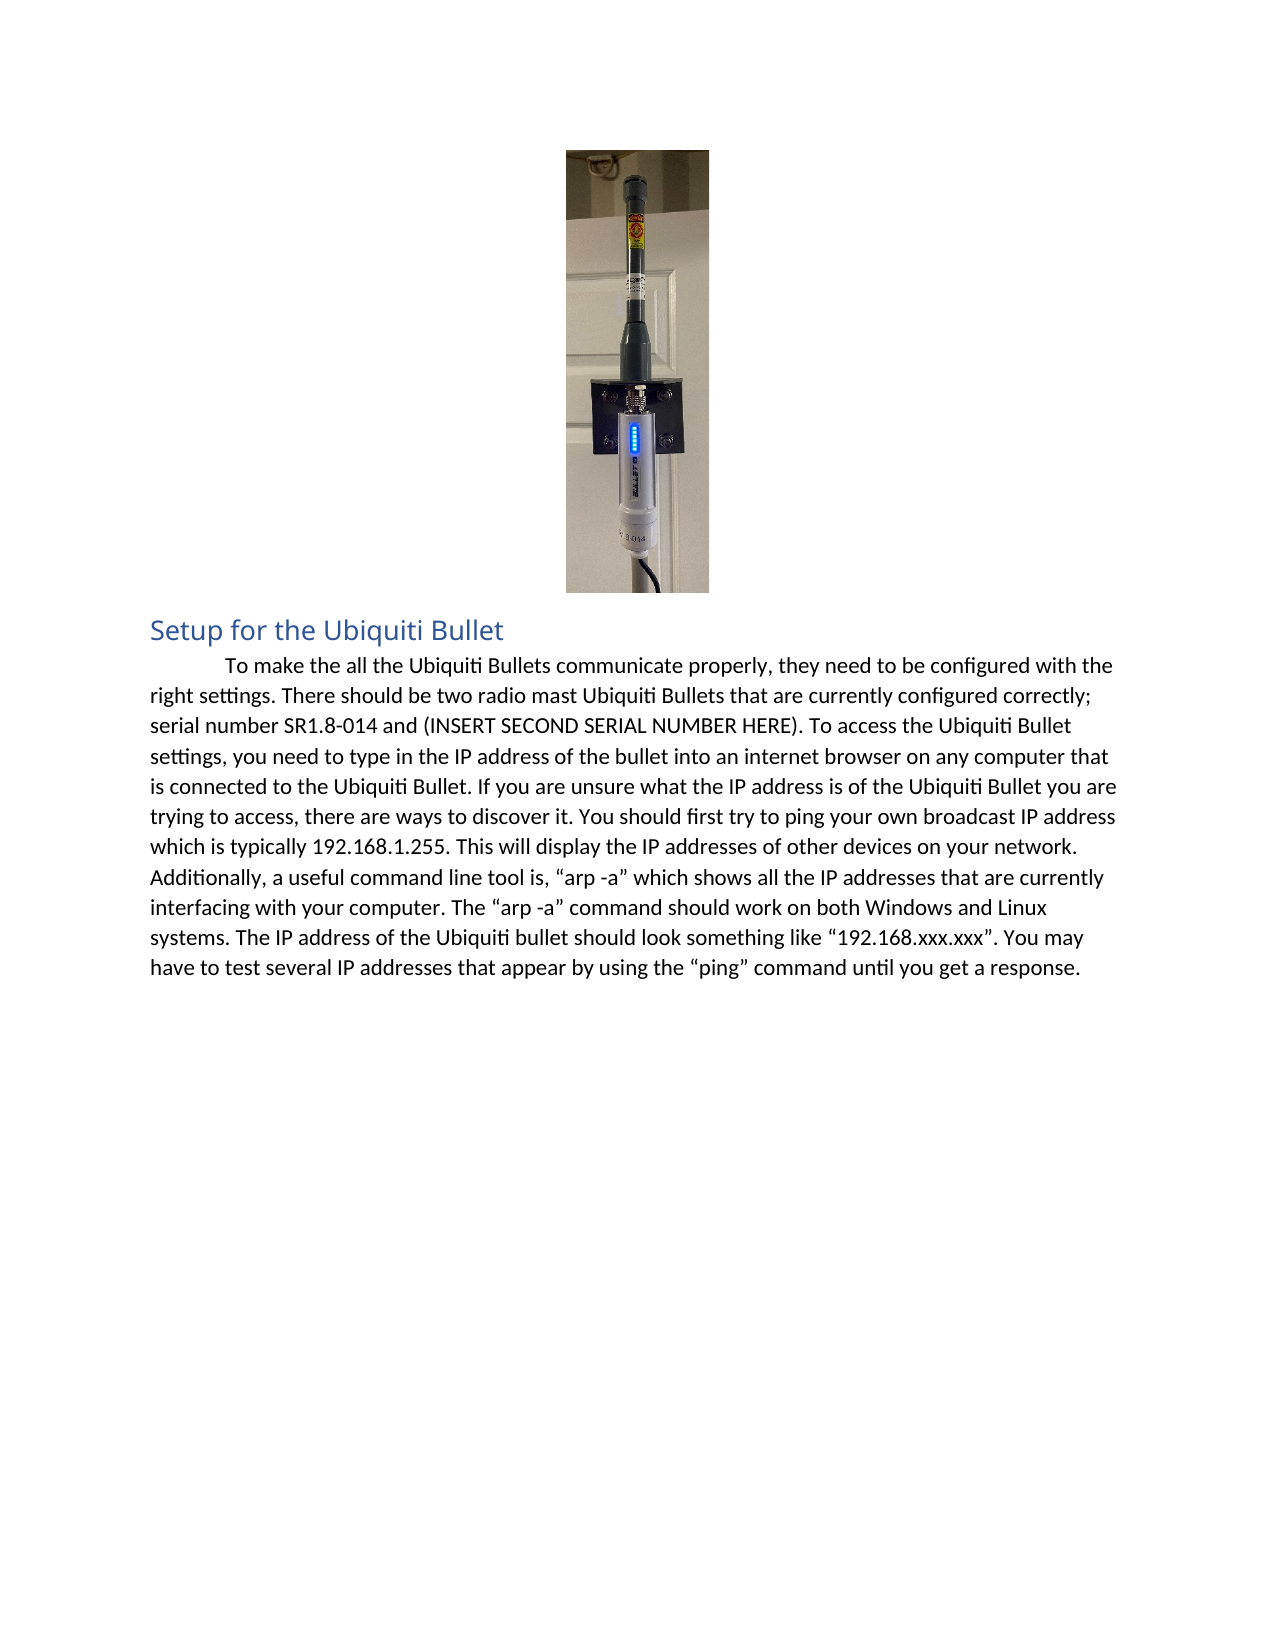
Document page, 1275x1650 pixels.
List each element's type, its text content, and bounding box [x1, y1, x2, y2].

picture [566, 150, 710, 593]
subtitle Setup for the Ubiquiti Bullet [150, 611, 1125, 648]
text To make the all the Ubiquiti Bullets communicate properly, they need to be configured with the right settings. There should be two radio mast Ubiquiti Bullets that are currently configured correctly; serial number SR1.8-014 and (INSERT SECOND SERIAL NUMBER HERE). To access the Ubiquiti Bullet settings, you need to type in the IP address of the bullet into an internet browser on any computer that is connected to the Ubiquiti Bullet. If you are unsure what the IP address is of the Ubiquiti Bullet you are trying to access, there are ways to discover it. You should first try to ping your own broadcast IP address which is typically 192.168.1.255. This will display the IP addresses of other devices on your network. Additionally, a useful command line tool is, “arp -a” which shows all the IP addresses that are currently interfacing with your computer. The “arp -a” command should work on both Windows and Linux systems. The IP address of the Ubiquiti bullet should look something like “192.168.xxx.xxx”. You may have to test several IP addresses that appear by using the “ping” command until you get a response. [150, 651, 1125, 981]
